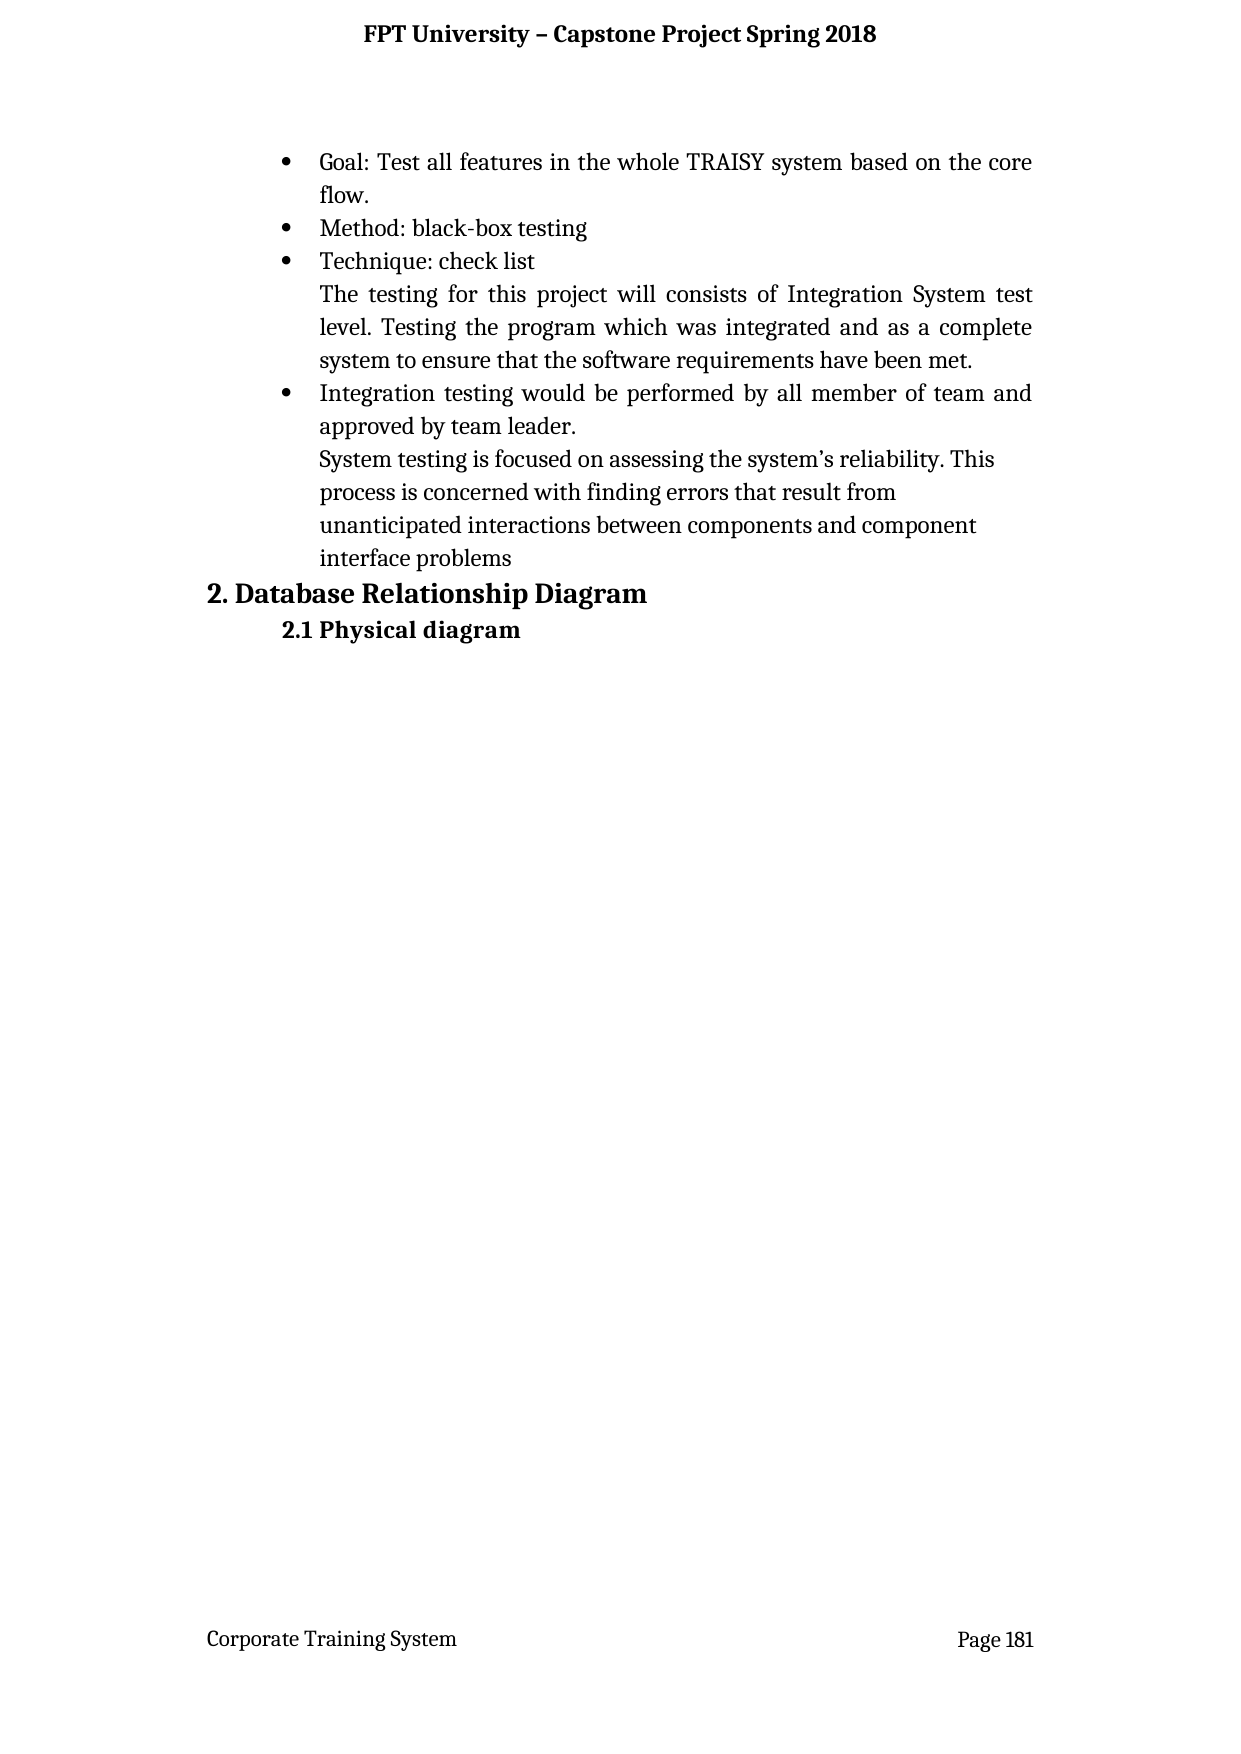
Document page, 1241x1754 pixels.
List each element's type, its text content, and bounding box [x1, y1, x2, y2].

list Goal: Test all features in the whole TRAISY system based on the core flow. [282, 148, 1033, 209]
list Method: black-box testing [282, 214, 1033, 242]
list Integration testing would be performed by all member of team and approved by team leader. [282, 379, 1033, 441]
text 2. Database Relationship Diagram [207, 577, 1033, 611]
text 2.1 Physical diagram [282, 616, 1033, 644]
text The testing for this project will consists of Integration System test level. Testing the program which was integrated and as a complete system to ensure that the software requirements have been met. [319, 280, 1033, 374]
list Technique: check list [282, 247, 1033, 276]
text System testing is focused on assessing the system’s reliability. This process is concerned with finding errors that result from unanticipated interactions between components and component interface problems [319, 445, 1033, 573]
